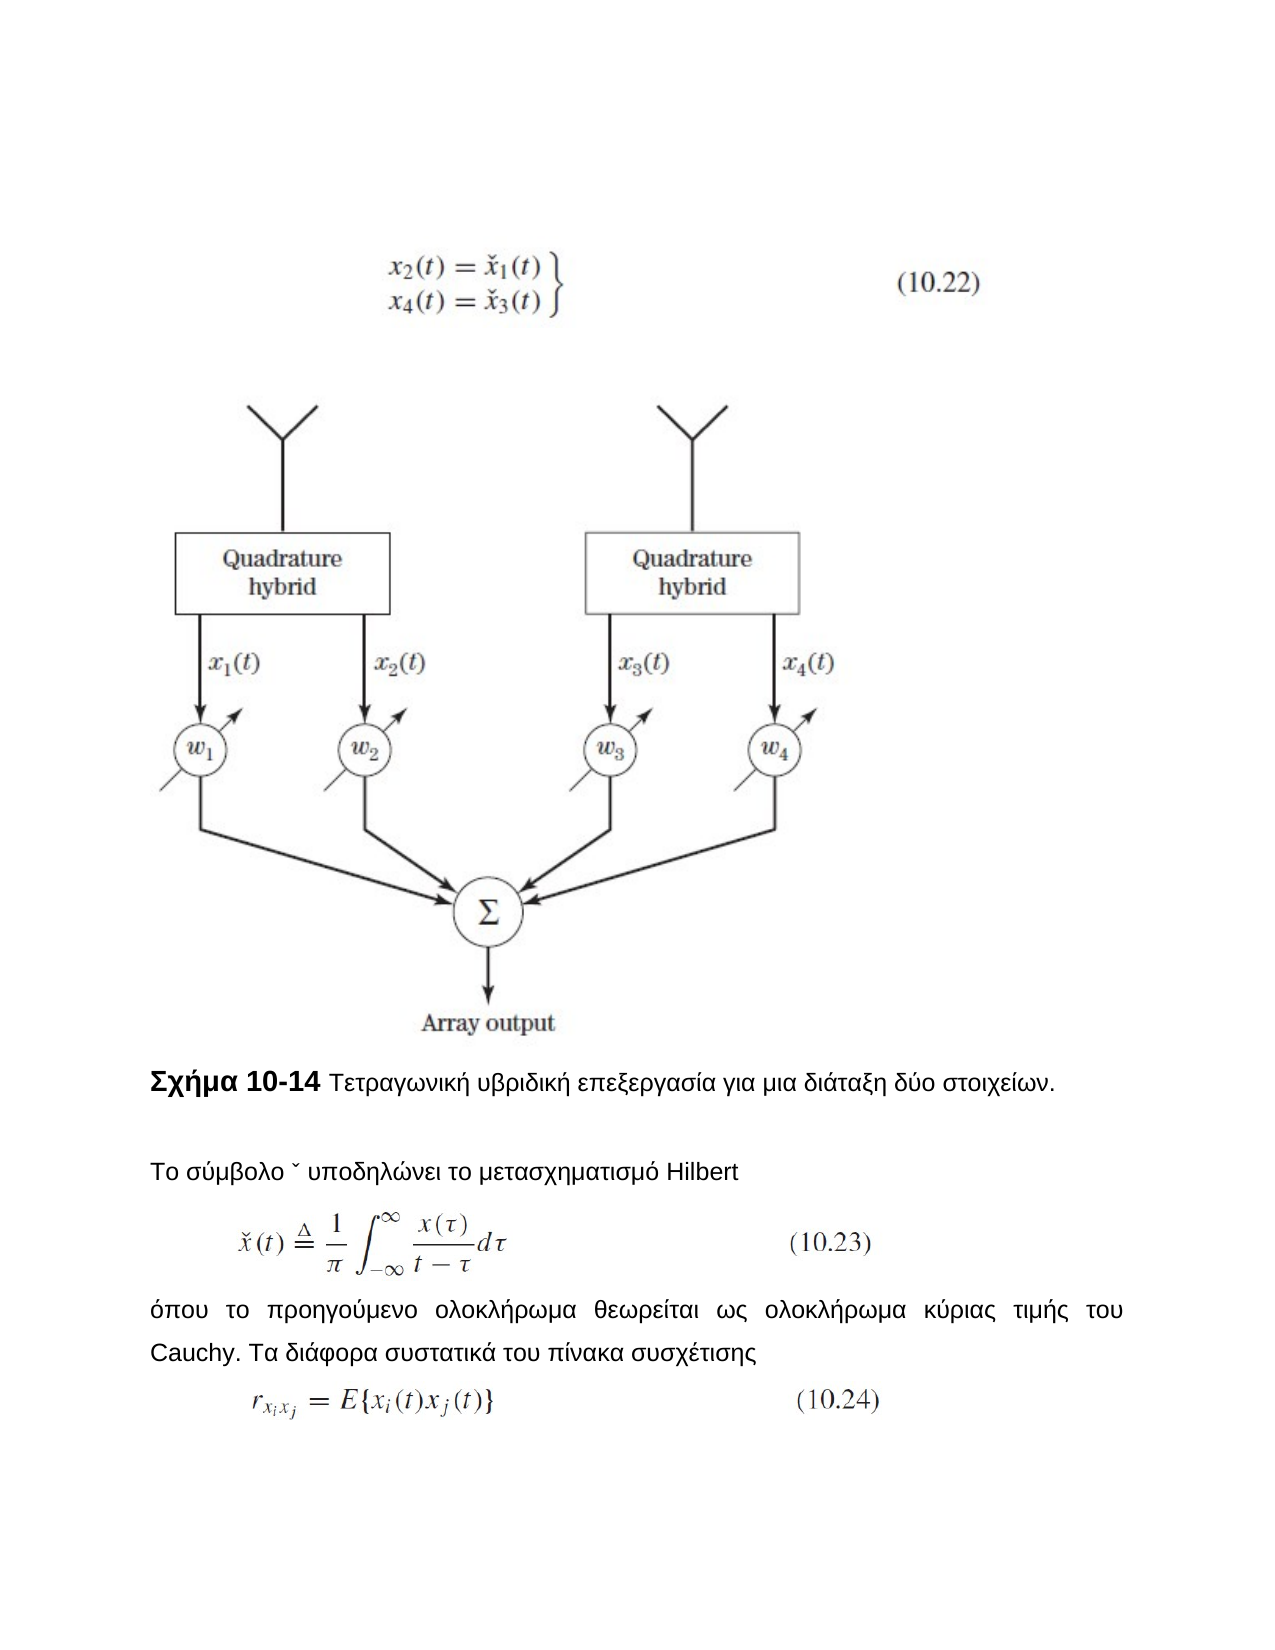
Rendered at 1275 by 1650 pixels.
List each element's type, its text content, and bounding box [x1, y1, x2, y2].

text Σχήμα 10-14 Τετραγωνική υβριδική επεξεργασία για μια διάταξη δύο στοιχείων. [150, 1064, 1125, 1097]
picture [150, 384, 862, 1050]
picture [232, 236, 1015, 328]
picture [238, 1381, 1015, 1420]
text Το σύμβολο ˇ υποδηλώνει το μετασχηματισμό Hilbert [150, 1157, 1125, 1187]
text όπου το προηγούμενο ολοκλήρωμα θεωρείται ως ολοκλήρωμα κύριας τιμής του Cauchy. Τα διάφορα συστατικά του πίνακα συσχέτισης [150, 1295, 1125, 1367]
picture [223, 1201, 1015, 1281]
